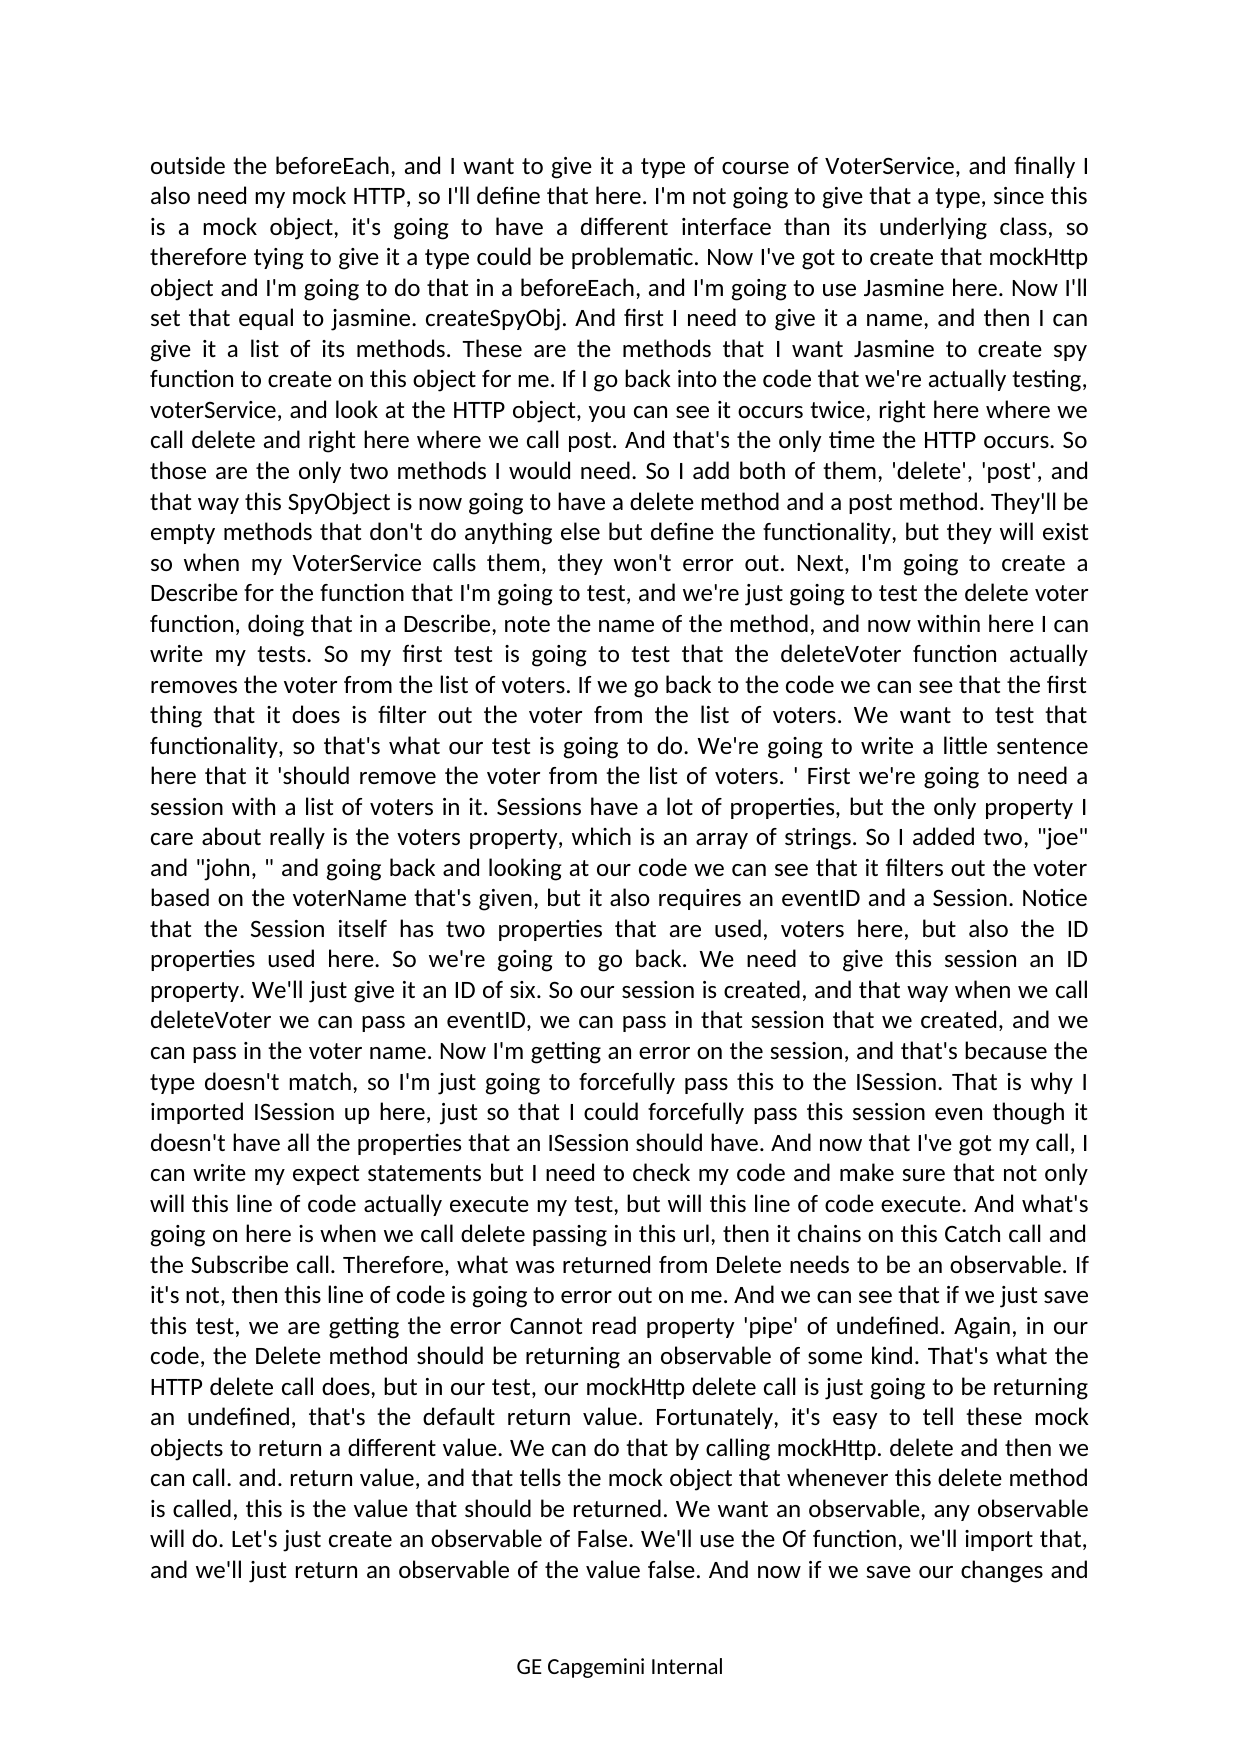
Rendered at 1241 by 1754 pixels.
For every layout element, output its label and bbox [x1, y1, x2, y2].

text [150, 150, 1090, 1584]
